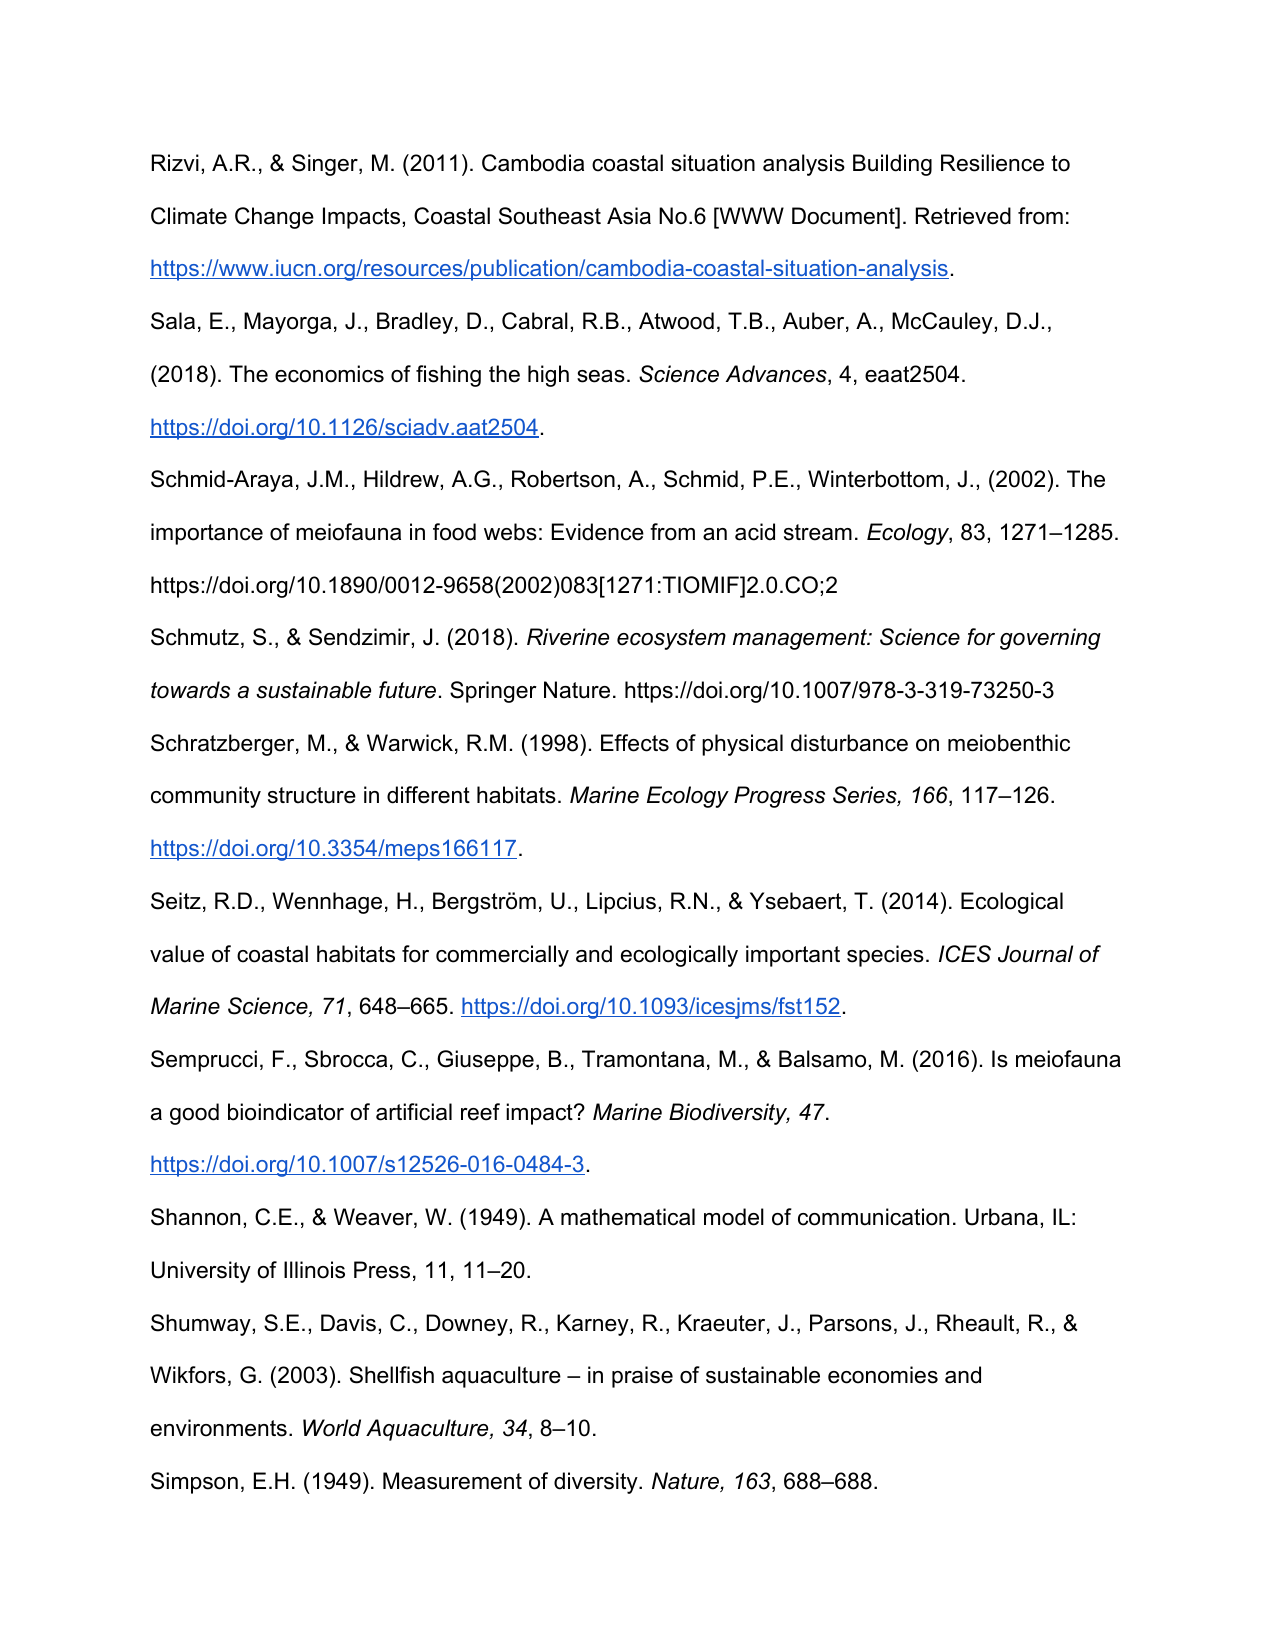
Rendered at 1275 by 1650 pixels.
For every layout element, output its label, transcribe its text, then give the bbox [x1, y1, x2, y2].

text Schmid-Araya, J.M., Hildrew, A.G., Robertson, A., Schmid, P.E., Winterbottom, J., (2002). The importance of meiofauna in food webs: Evidence from an acid stream. Ecology, 83, 1271–1285. https://doi.org/10.1890/0012-9658(2002)083[1271:TIOMIF]2.0.CO;2 [150, 466, 1125, 598]
text Schratzberger, M., & Warwick, R.M. (1998). Effects of physical disturbance on meiobenthic community structure in different habitats. Marine Ecology Progress Series, 166, 117–126. https://doi.org/10.3354/meps166117. [150, 730, 1125, 862]
text Rizvi, A.R., & Singer, M. (2011). Cambodia coastal situation analysis Building Resilience to Climate Change Impacts, Coastal Southeast Asia No.6 [WWW Document]. Retrieved from: https://www.iucn.org/resources/publication/cambodia-coastal-situation-analysis. [150, 150, 1125, 282]
text Seitz, R.D., Wennhage, H., Bergström, U., Lipcius, R.N., & Ysebaert, T. (2014). Ecological value of coastal habitats for commercially and ecologically important species. ICES Journal of Marine Science, 71, 648–665. https://doi.org/10.1093/icesjms/fst152. [150, 888, 1125, 1020]
text Shannon, C.E., & Weaver, W. (1949). A mathematical model of communication. Urbana, IL: University of Illinois Press, 11, 11–20. [150, 1204, 1125, 1283]
text Sala, E., Mayorga, J., Bradley, D., Cabral, R.B., Atwood, T.B., Auber, A., McCauley, D.J., (2018). The economics of fishing the high seas. Science Advances, 4, eaat2504. https://doi.org/10.1126/sciadv.aat2504. [150, 308, 1125, 440]
text Simpson, E.H. (1949). Measurement of diversity. Nature, 163, 688–688. [150, 1468, 1125, 1494]
text Shumway, S.E., Davis, C., Downey, R., Karney, R., Kraeuter, J., Parsons, J., Rheault, R., & Wikfors, G. (2003). Shellfish aquaculture – in praise of sustainable economies and environments. World Aquaculture, 34, 8–10. [150, 1309, 1125, 1441]
text Semprucci, F., Sbrocca, C., Giuseppe, B., Tramontana, M., & Balsamo, M. (2016). Is meiofauna a good bioindicator of artificial reef impact? Marine Biodiversity, 47. https://doi.org/10.1007/s12526-016-0484-3. [150, 1046, 1125, 1178]
text Schmutz, S., & Sendzimir, J. (2018). Riverine ecosystem management: Science for governing towards a sustainable future. Springer Nature. https://doi.org/10.1007/978-3-319-73250-3 [150, 624, 1125, 703]
